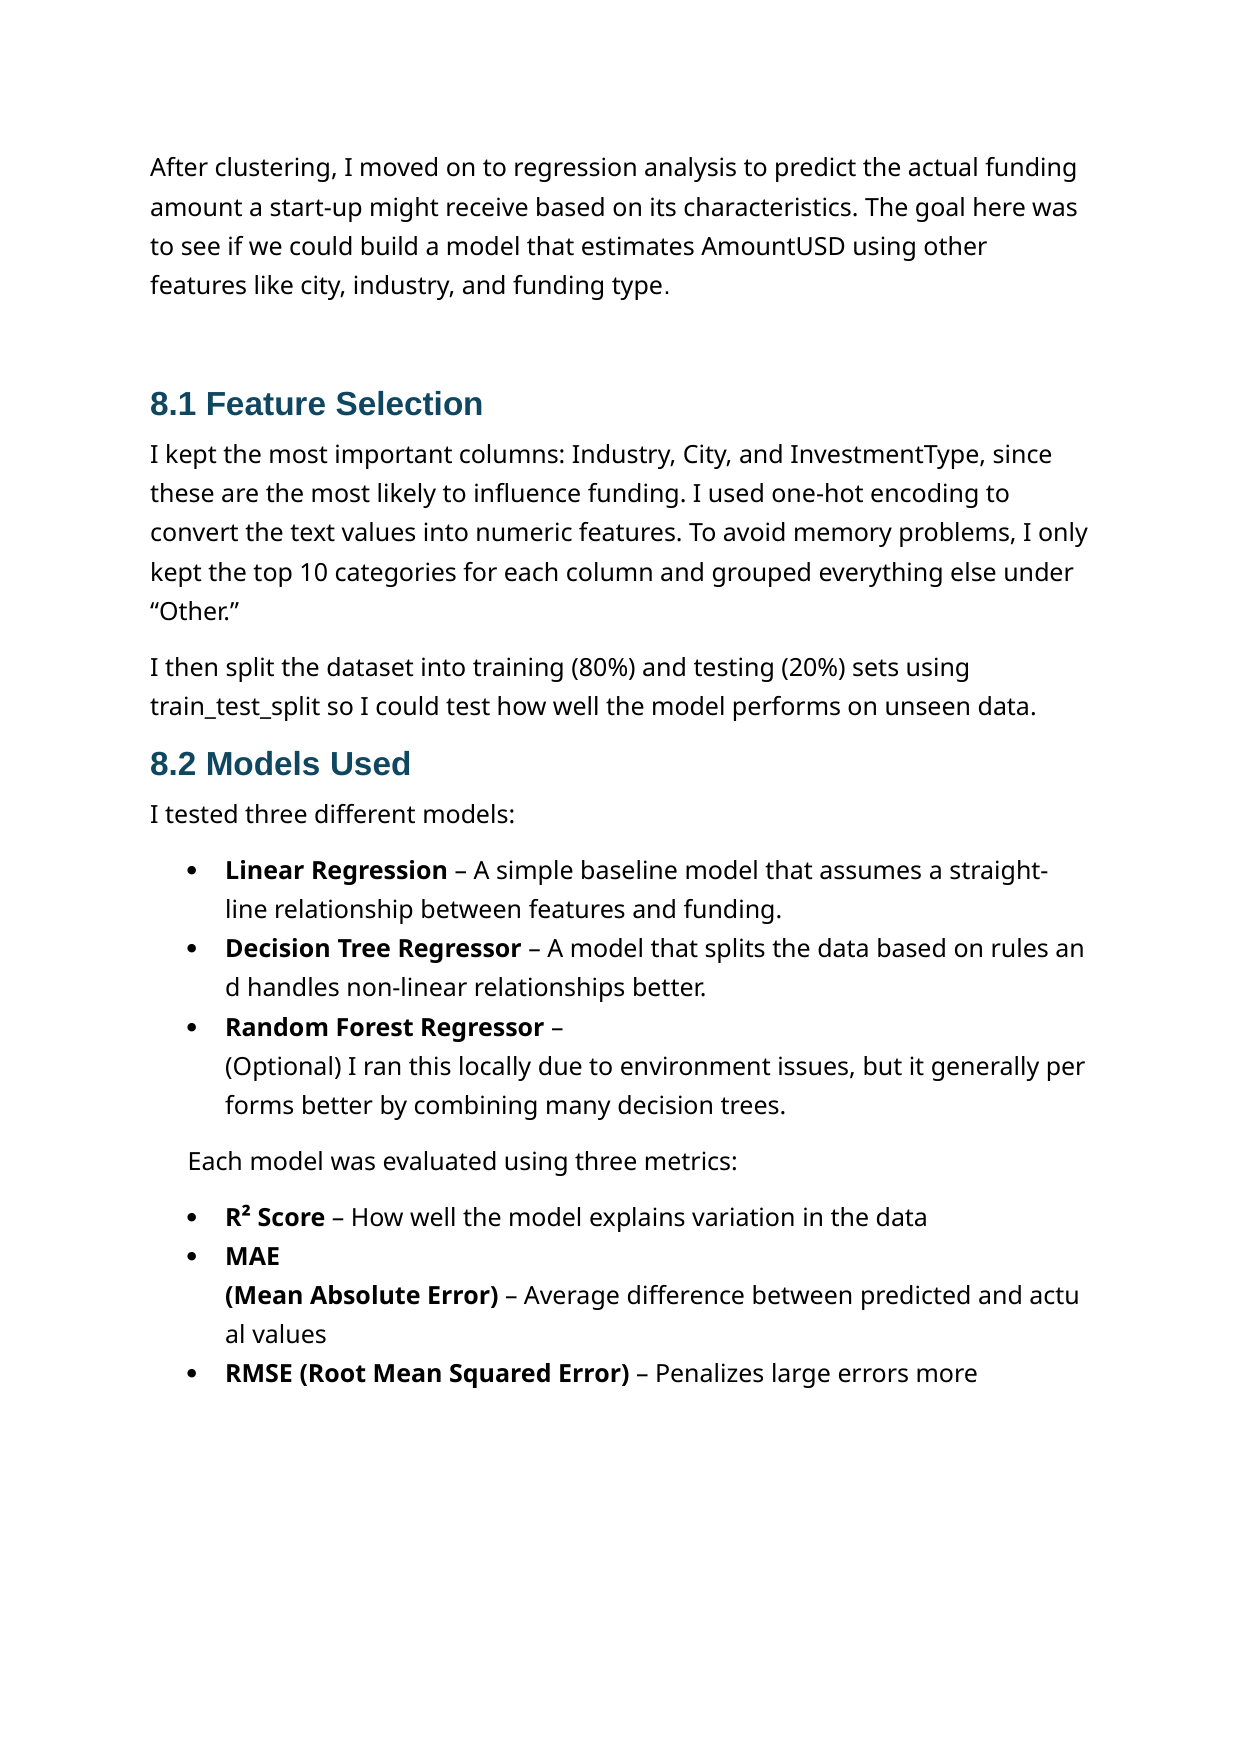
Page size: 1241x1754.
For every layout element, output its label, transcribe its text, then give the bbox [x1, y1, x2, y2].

subtitle 8.1 Feature Selection [150, 384, 1090, 423]
text After clustering, I moved on to regression analysis to predict the actual funding amount a start-up might receive based on its characteristics. The goal here was to see if we could build a model that estimates AmountUSD using other features like city, industry, and funding type. [150, 150, 1090, 302]
list Decision Tree Regressor – A model that splits the data based on rules and handles non-linear relationships better. [187, 931, 1090, 1004]
subtitle 8.2 Models Used [150, 744, 1090, 783]
text Each model was evaluated using three metrics: [150, 1143, 1090, 1177]
text I kept the most important columns: Industry, City, and InvestmentType, since these are the most likely to influence funding. I used one-hot encoding to convert the text values into numeric features. To avoid memory problems, I only kept the top 10 categories for each column and grouped everything else under “Other.” [150, 437, 1090, 627]
list MAE (Mean Absolute Error) – Average difference between predicted and actual values [187, 1238, 1090, 1351]
list RMSE (Root Mean Squared Error) – Penalizes large errors more [187, 1356, 1090, 1390]
text I tested three different models: [150, 797, 1090, 831]
text I then split the dataset into training (80%) and testing (20%) sets using train_test_split so I could test how well the model performs on unseen data. [150, 649, 1090, 722]
list Random Forest Regressor – (Optional) I ran this locally due to environment issues, but it generally performs better by combining many decision trees. [187, 1009, 1090, 1122]
list Linear Regression – A simple baseline model that assumes a straight-line relationship between features and funding. [187, 852, 1090, 926]
list R² Score – How well the model explains variation in the data [187, 1199, 1090, 1233]
